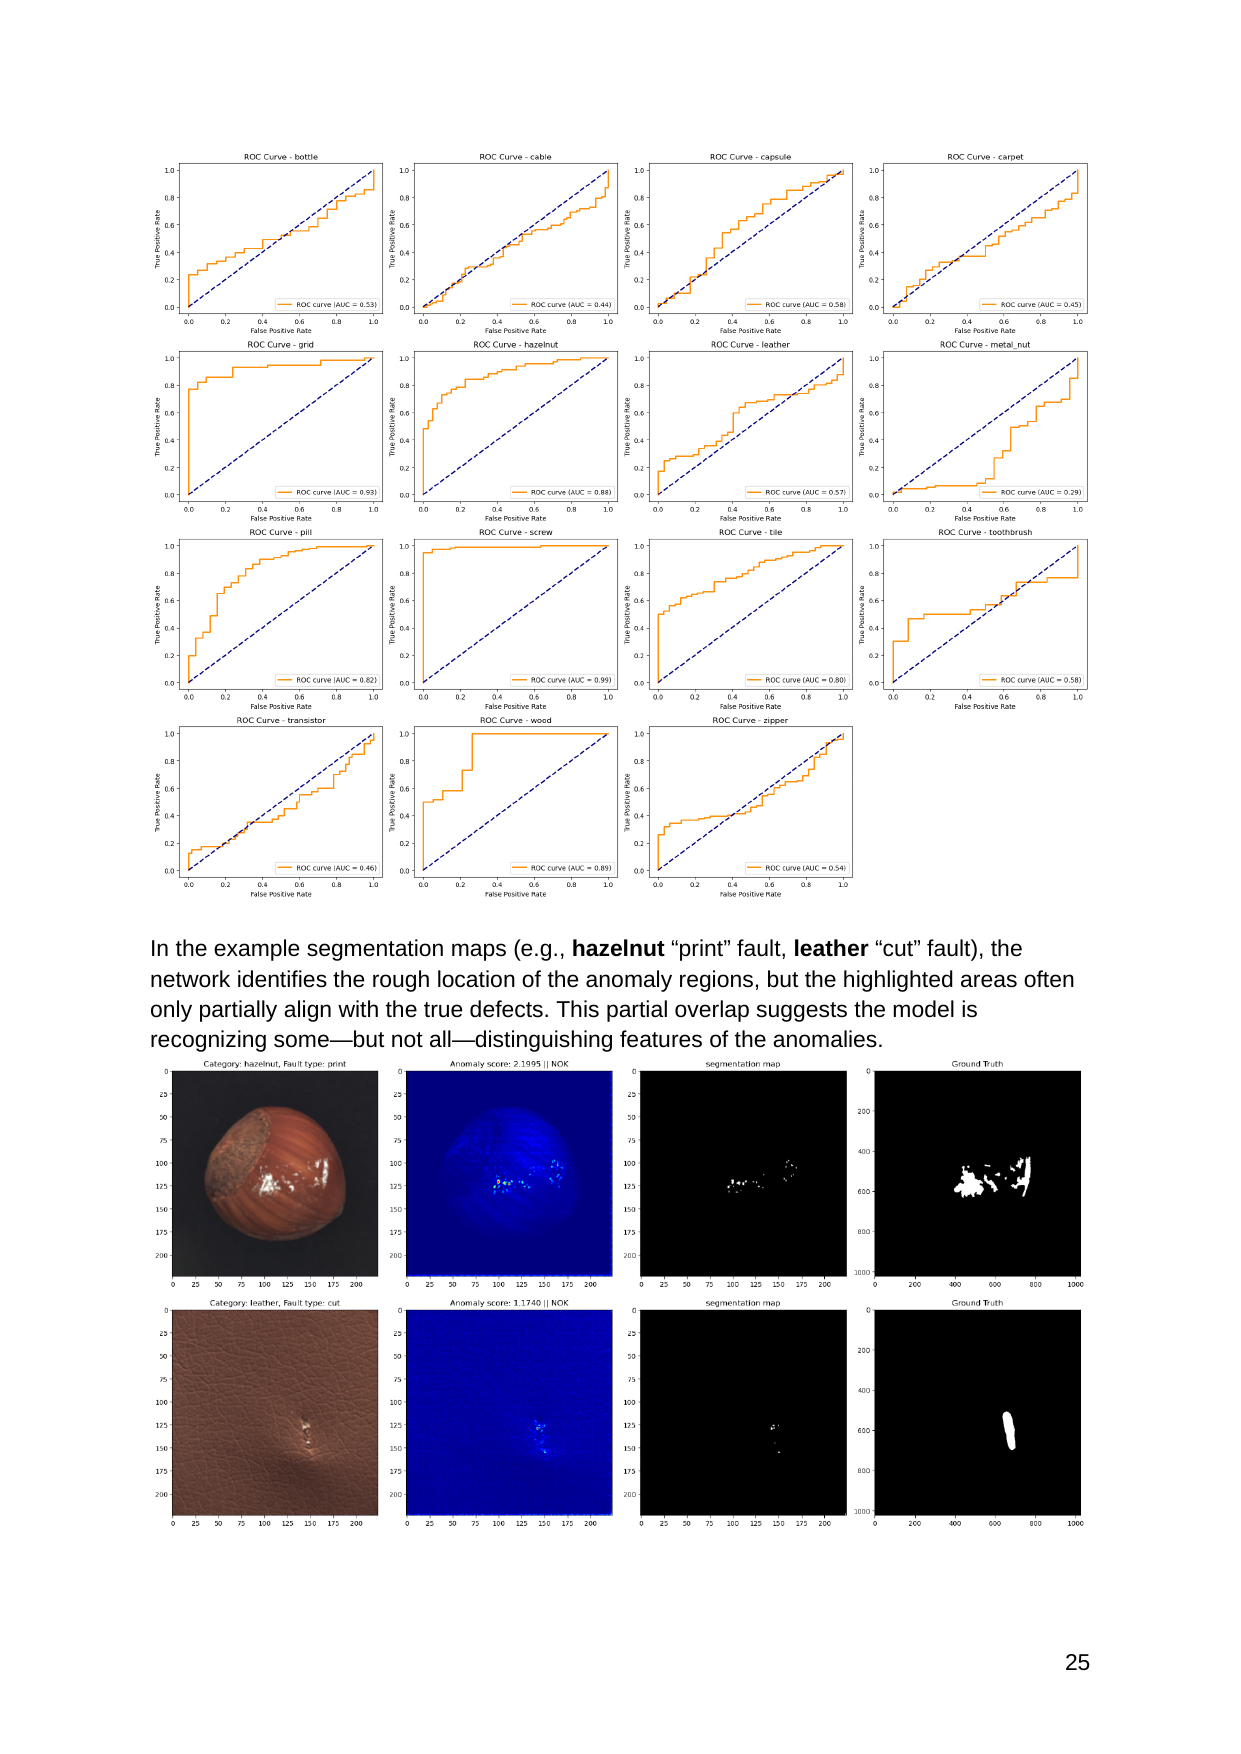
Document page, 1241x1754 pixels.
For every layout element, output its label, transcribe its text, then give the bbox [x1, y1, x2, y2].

picture [150, 1295, 1088, 1531]
picture [150, 1056, 1088, 1292]
picture [150, 150, 1091, 902]
